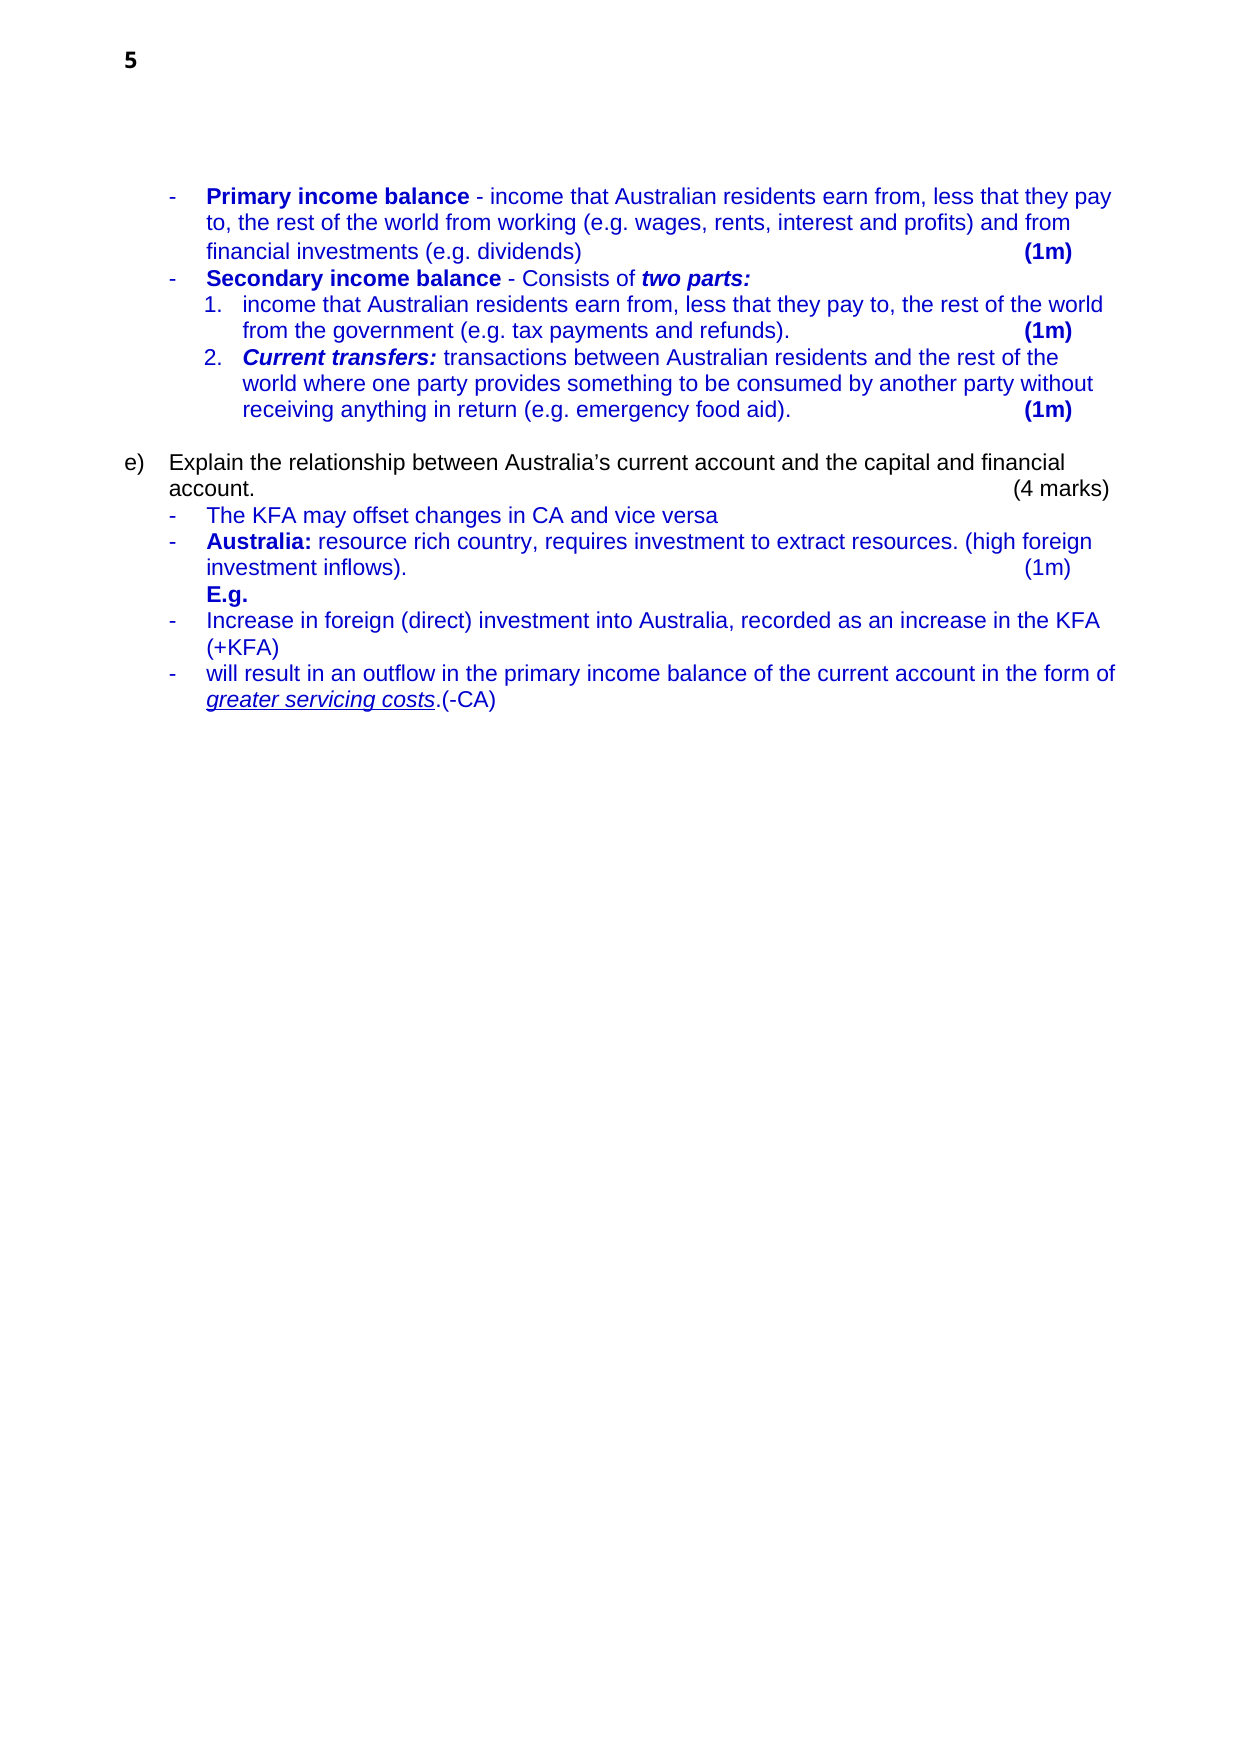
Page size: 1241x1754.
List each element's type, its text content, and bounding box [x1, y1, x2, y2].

list E.g. [206, 581, 1116, 607]
list will result in an outflow in the primary income balance of the current account in the form of greater servicing costs.(-CA) [168, 660, 1116, 712]
list Secondary income balance - Consists of two parts: [168, 264, 1116, 291]
list The KFA may offset changes in CA and vice versa [168, 502, 1116, 528]
list Increase in foreign (direct) investment into Australia, recorded as an increase in the KFA (+KFA) [168, 607, 1116, 660]
list Australia: resource rich country, requires investment to extract resources. (high foreign investment inflows). (1m) [168, 528, 1116, 581]
list income that Australian residents earn from, less that they pay to, the rest of the world from the government (e.g. tax payments and refunds). (1m) [203, 291, 1116, 343]
list Current transfers: transactions between Australian residents and the rest of the world where one party provides something to be consumed by another party without receiving anything in return (e.g. emergency food aid). (1m) [203, 343, 1116, 423]
list Primary income balance - income that Australian residents earn from, less that they pay to, the rest of the world from working (e.g. wages, rents, interest and profits) and from financial investments (e.g. dividends) (1m) [168, 183, 1116, 264]
list Explain the relationship between Australia’s current account and the capital and financial account. (4 marks) [124, 449, 1116, 502]
